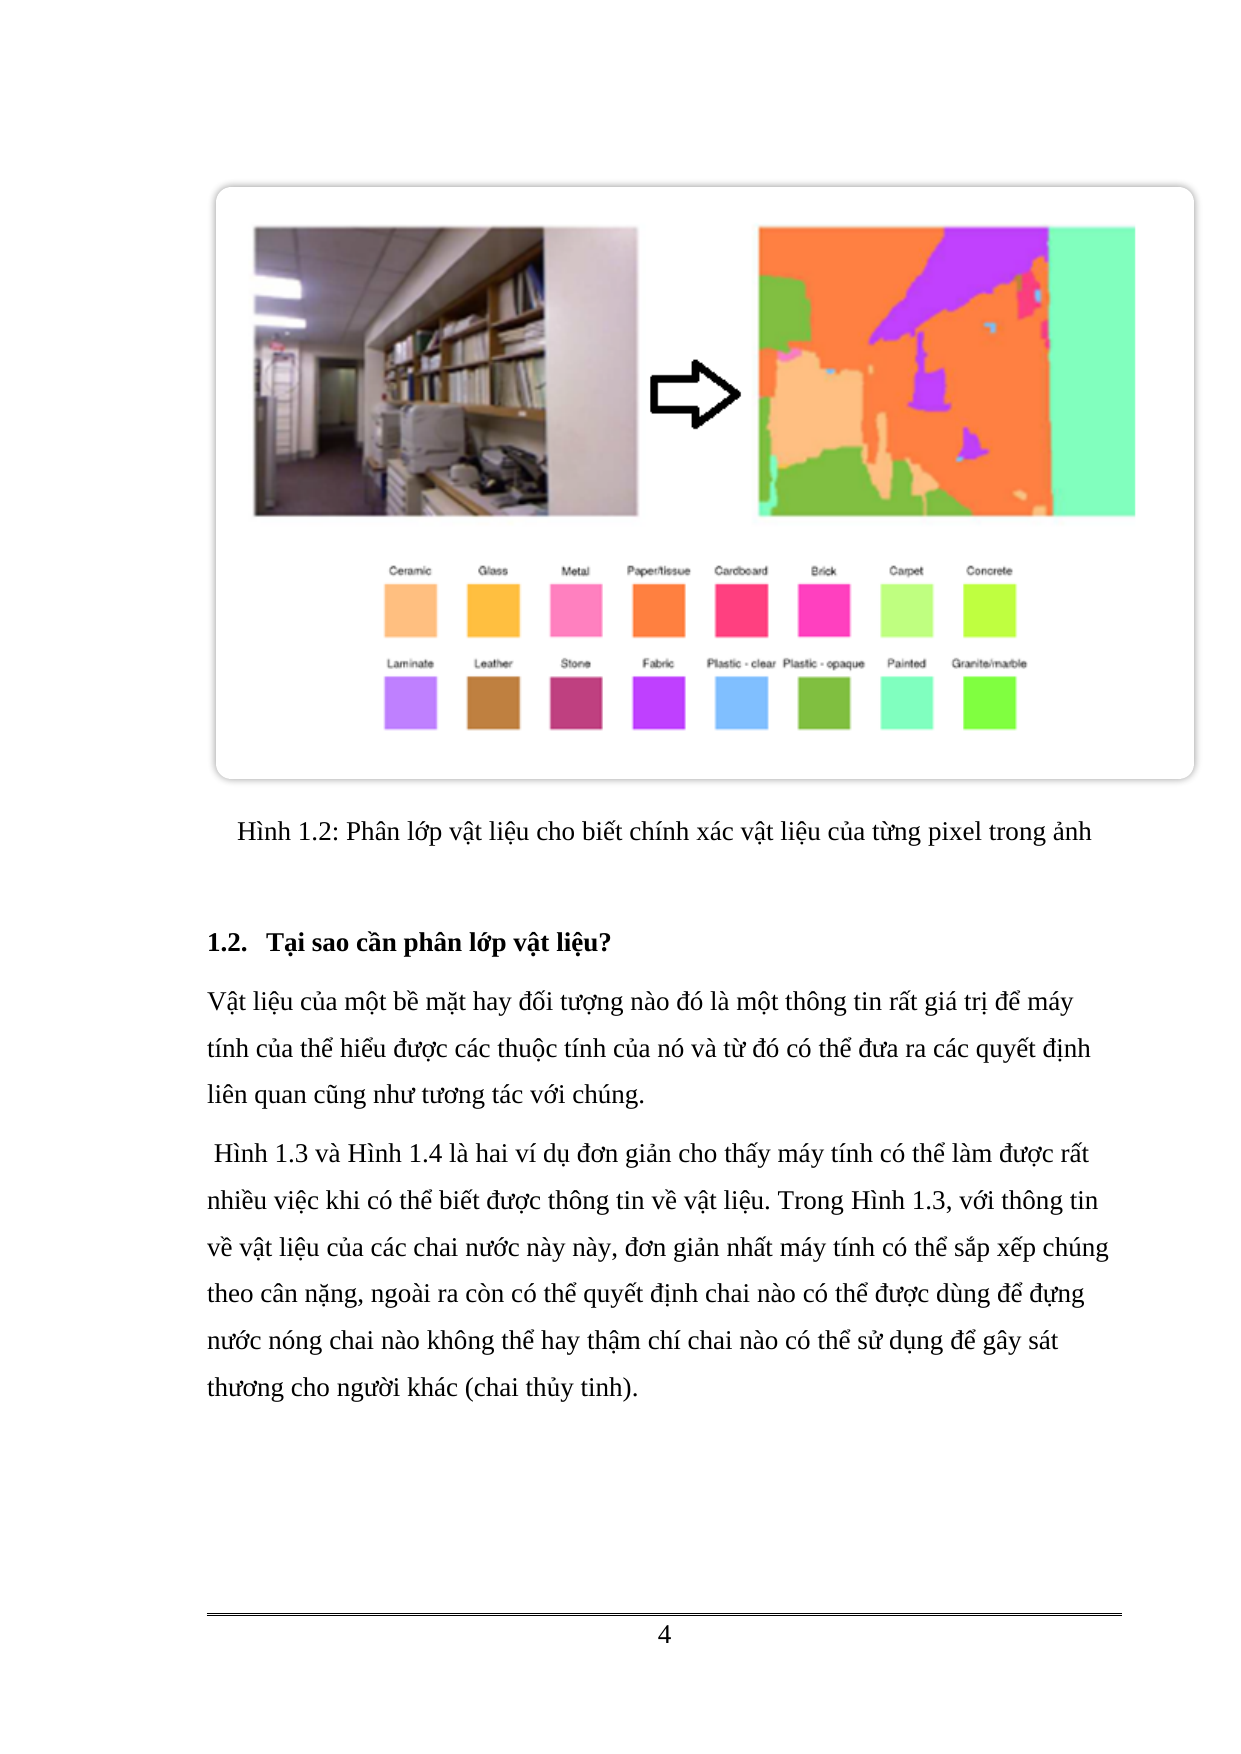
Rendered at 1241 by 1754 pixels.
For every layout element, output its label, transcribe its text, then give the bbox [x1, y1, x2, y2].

text Hình 1.3 và Hình 1.4 là hai ví dụ đơn giản cho thấy máy tính có thể làm được rất nhiều việc khi có thể biết được thông tin về vật liệu. Trong Hình 1.3, với thông tin về vật liệu của các chai nước này này, đơn giản nhất máy tính có thể sắp xếp chúng theo cân nặng, ngoài ra còn có thể quyết định chai nào có thể được dùng để đựng nước nóng chai nào không thể hay thậm chí chai nào có thể sử dụng để gây sát thương cho người khác (chai thủy tinh). [207, 1137, 1122, 1402]
picture [247, 218, 1163, 748]
text Vật liệu của một bề mặt hay đối tượng nào đó là một thông tin rất giá trị để máy tính của thể hiểu được các thuộc tính của nó và từ đó có thể đưa ra các quyết định liên quan cũng như tương tác với chúng. [207, 985, 1122, 1109]
subtitle Tại sao cần phân lớp vật liệu? [207, 926, 1122, 957]
